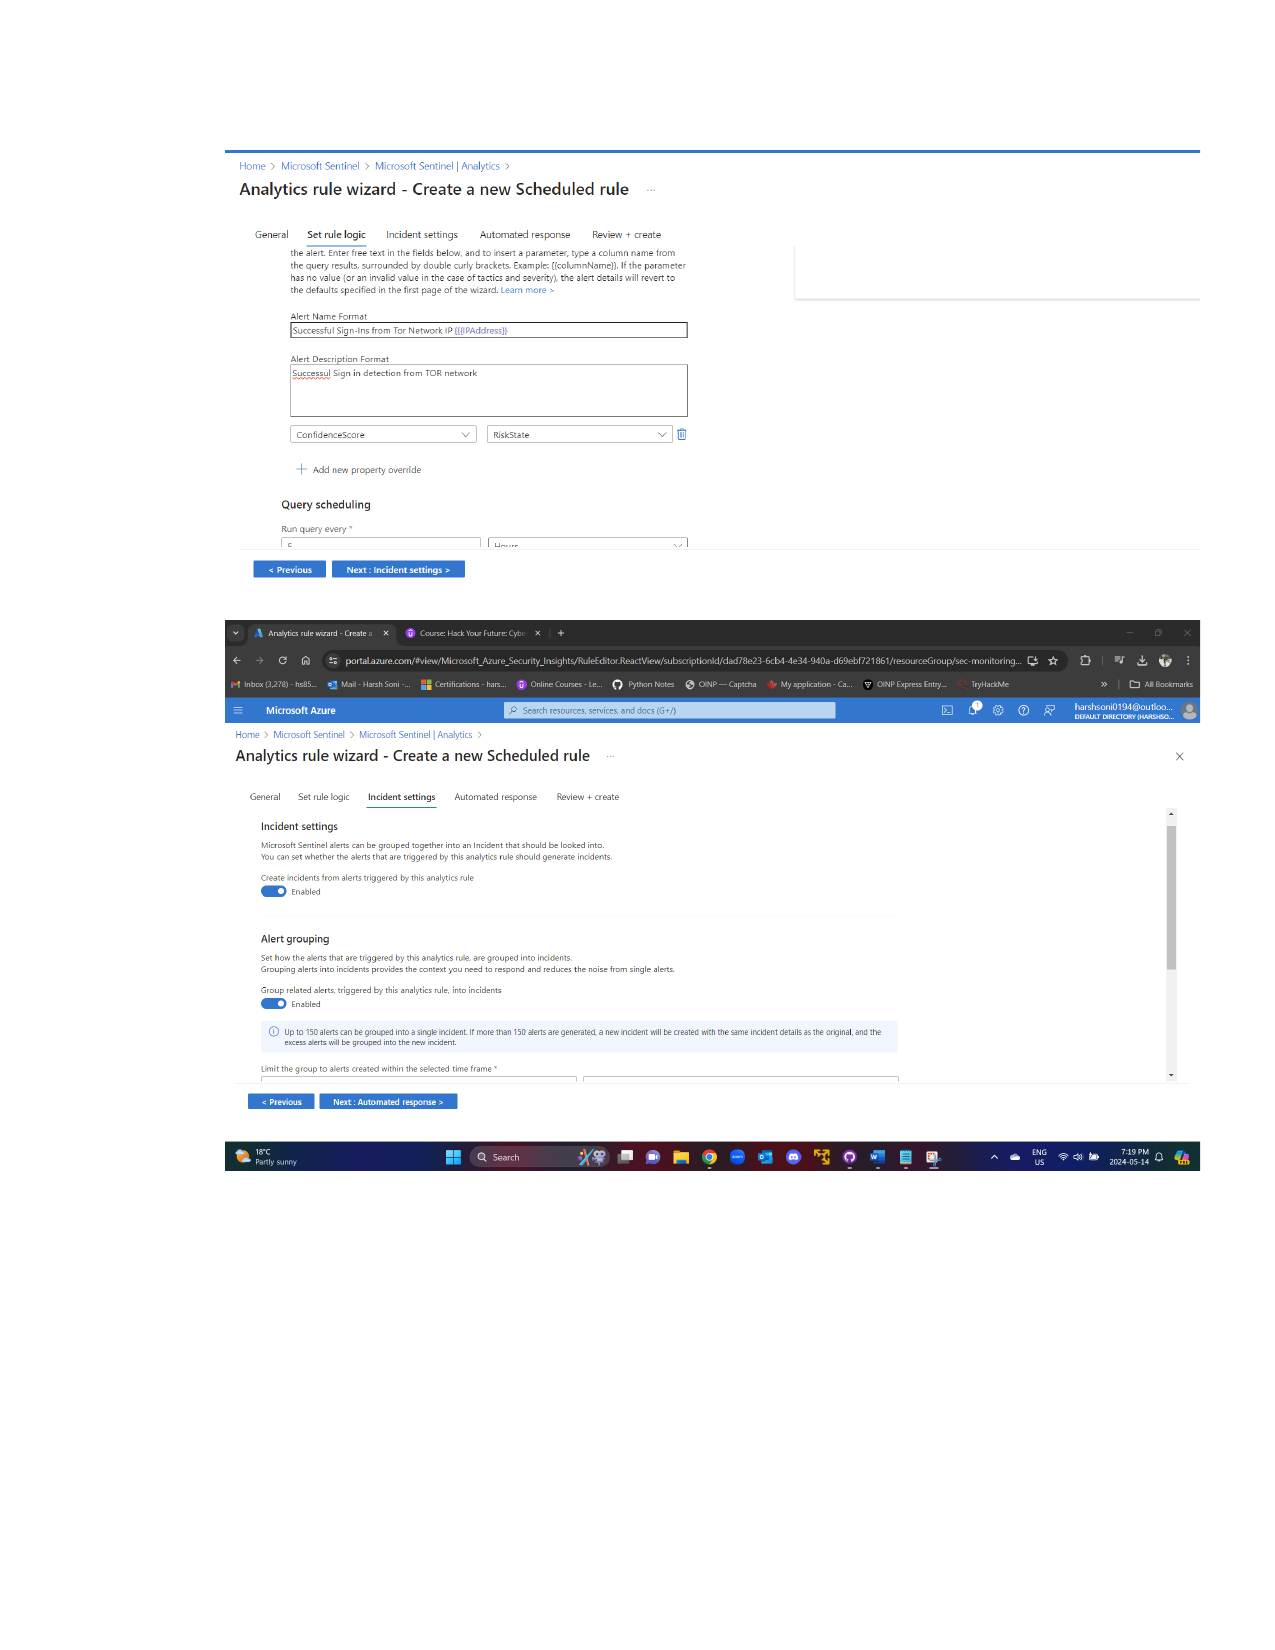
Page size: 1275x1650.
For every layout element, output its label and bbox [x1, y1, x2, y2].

picture [225, 150, 1200, 585]
picture [225, 620, 1200, 1171]
